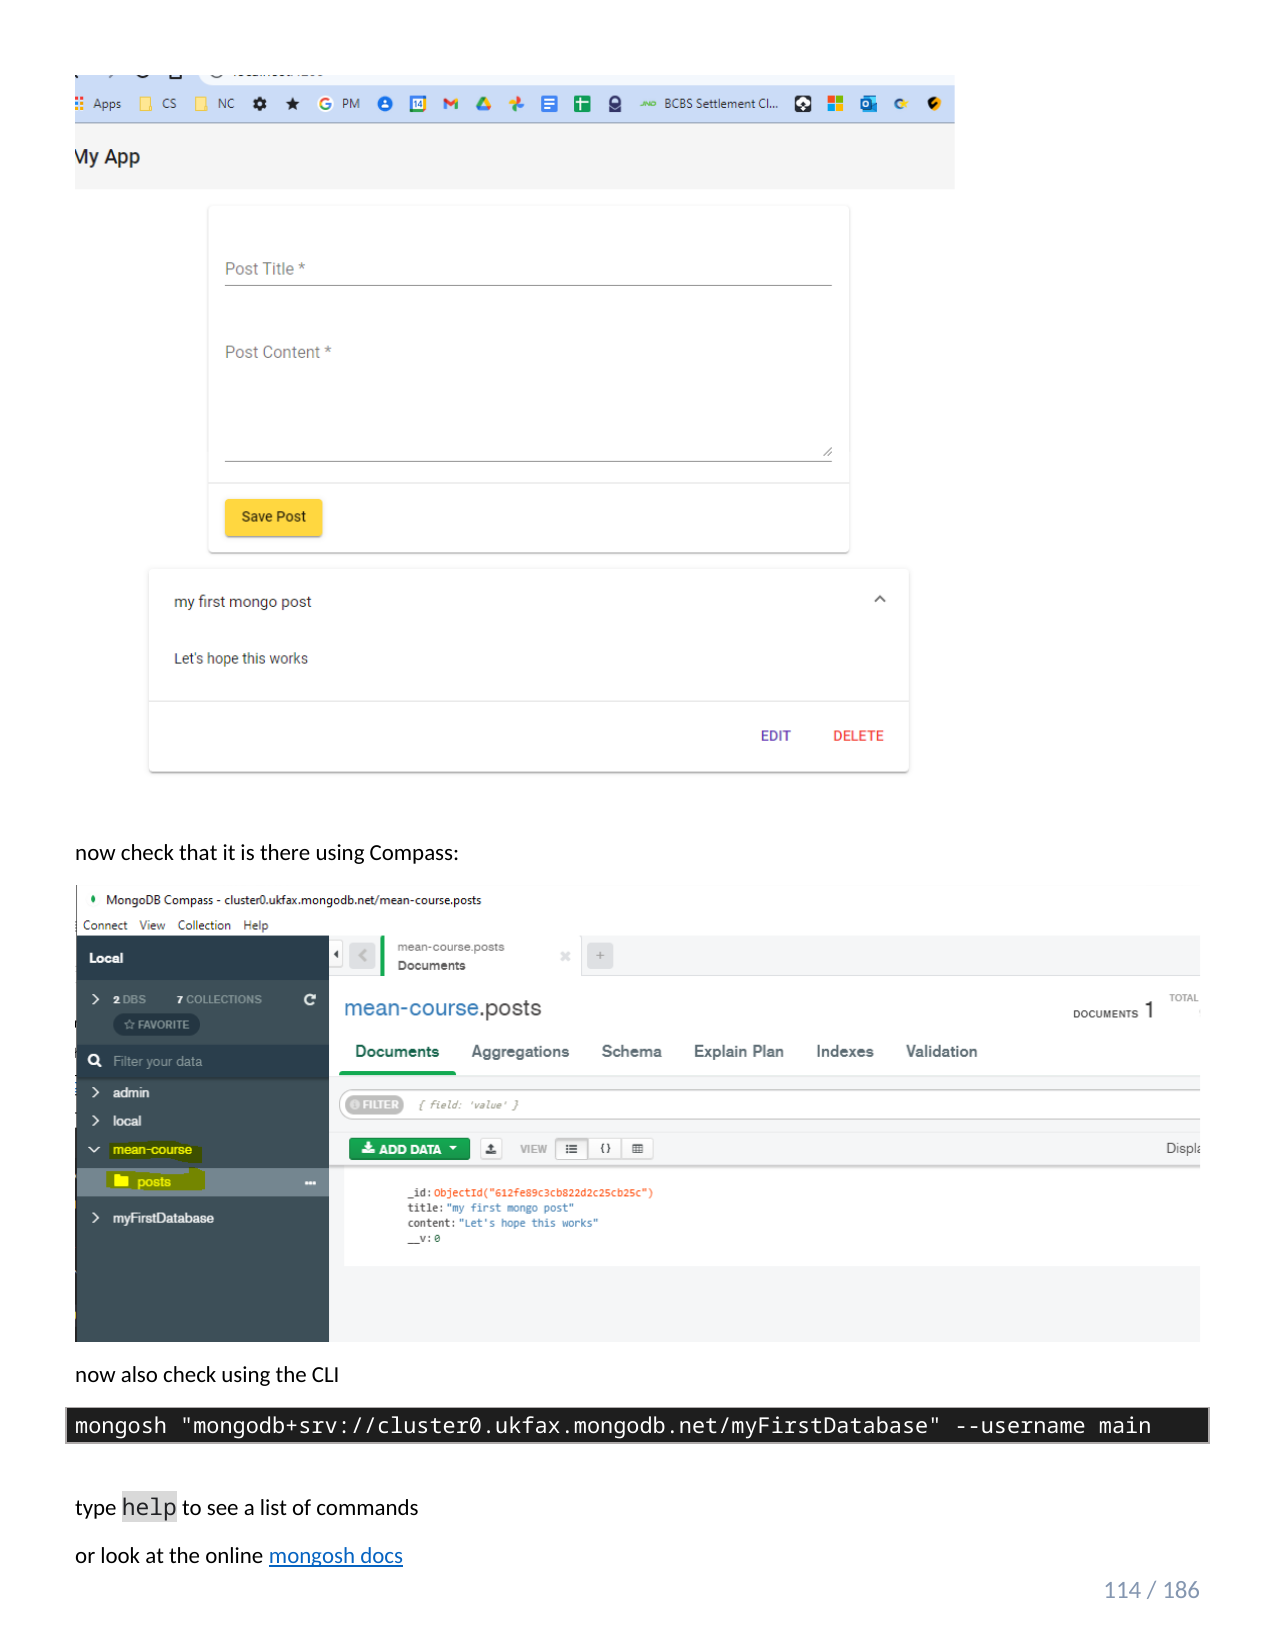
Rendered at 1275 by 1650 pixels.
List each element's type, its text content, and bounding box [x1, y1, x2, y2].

text mongosh "mongodb+srv://cluster0.ukfax.mongodb.net/myFirstDatabase" --username main [67, 1408, 1208, 1442]
text now also check using the CLI [75, 1360, 1200, 1388]
text or look at the online mongosh docs [75, 1541, 1200, 1569]
picture [75, 75, 955, 820]
text type help to see a list of commands [177, 1491, 1200, 1522]
text now check that it is there using Compass: [75, 838, 1200, 866]
picture [75, 885, 1200, 1342]
